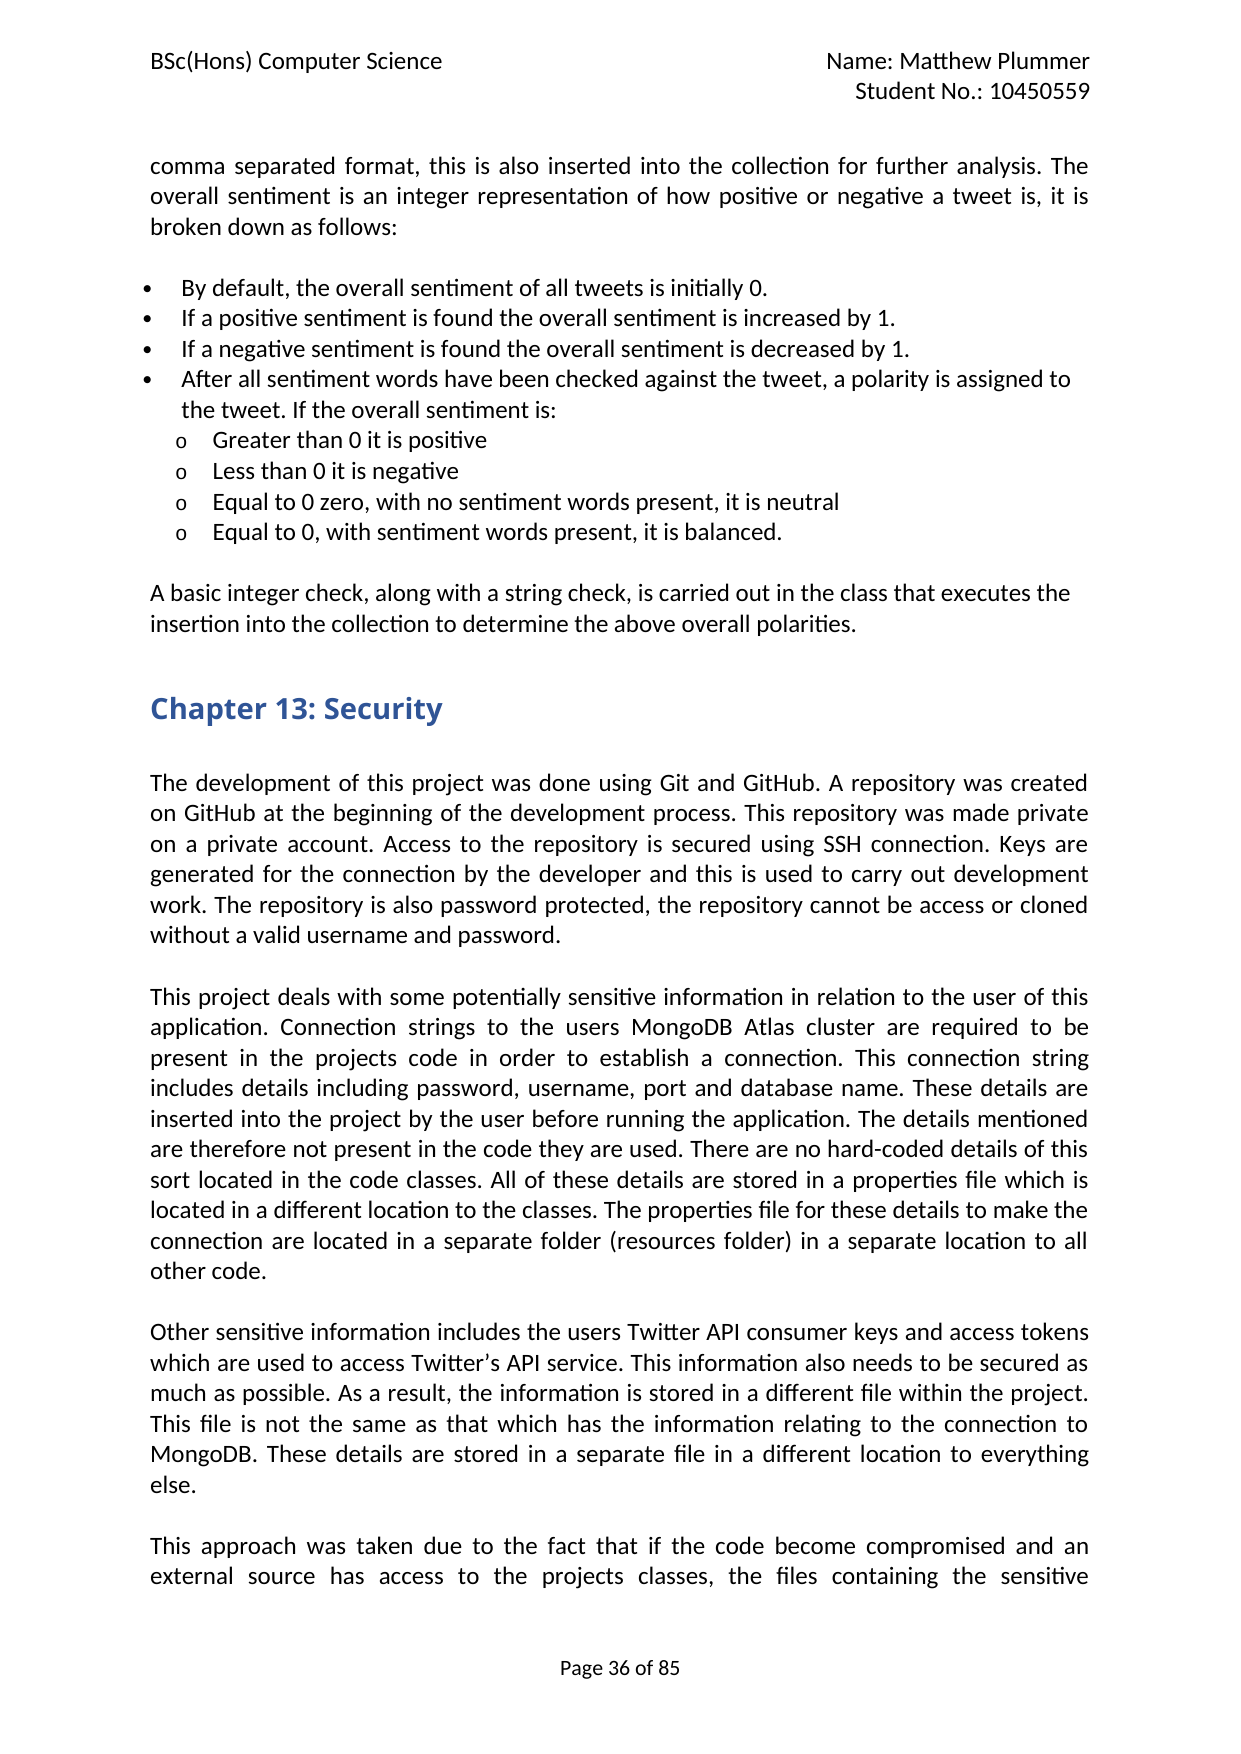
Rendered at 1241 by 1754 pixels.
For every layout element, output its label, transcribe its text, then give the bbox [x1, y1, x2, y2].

text Other sensitive information includes the users Twitter API consumer keys and access tokens which are used to access Twitter’s API service. This information also needs to be secured as much as possible. As a result, the information is stored in a different file within the project. This file is not the same as that which has the information relating to the connection to MongoDB. These details are stored in a separate file in a different location to everything else. [150, 1316, 1090, 1499]
subtitle Chapter 13: Security [150, 688, 1090, 728]
list Equal to 0 zero, with no sentiment words present, it is neutral [175, 486, 1090, 516]
list Greater than 0 it is positive [175, 425, 1090, 455]
text The development of this project was done using Git and GitHub. A repository was created on GitHub at the beginning of the development process. This repository was made private on a private account. Access to the repository is secured using SSH connection. Keys are generated for the connection by the developer and this is used to carry out development work. The repository is also password protected, the repository cannot be access or cloned without a valid username and password. [150, 767, 1090, 950]
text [150, 1530, 1090, 1591]
text A basic integer check, along with a string check, is carried out in the class that executes the insertion into the collection to determine the above overall polarities. [150, 577, 1090, 638]
list If a positive sentiment is found the overall sentiment is increased by 1. [144, 303, 1090, 333]
list After all sentiment words have been checked against the tweet, a polarity is assigned to the tweet. If the overall sentiment is: [144, 364, 1090, 425]
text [150, 150, 1090, 242]
list If a negative sentiment is found the overall sentiment is decreased by 1. [144, 333, 1090, 364]
list Less than 0 it is negative [175, 455, 1090, 486]
list Equal to 0, with sentiment words present, it is balanced. [175, 516, 1090, 547]
text This project deals with some potentially sensitive information in relation to the user of this application. Connection strings to the users MongoDB Atlas cluster are required to be present in the projects code in order to establish a connection. This connection string includes details including password, username, port and database name. These details are inserted into the project by the user before running the application. The details mentioned are therefore not present in the code they are used. There are no hard-coded details of this sort located in the code classes. All of these details are stored in a properties file which is located in a different location to the classes. The properties file for these details to make the connection are located in a separate folder (resources folder) in a separate location to all other code. [150, 981, 1090, 1286]
list By default, the overall sentiment of all tweets is initially 0. [144, 272, 1090, 303]
